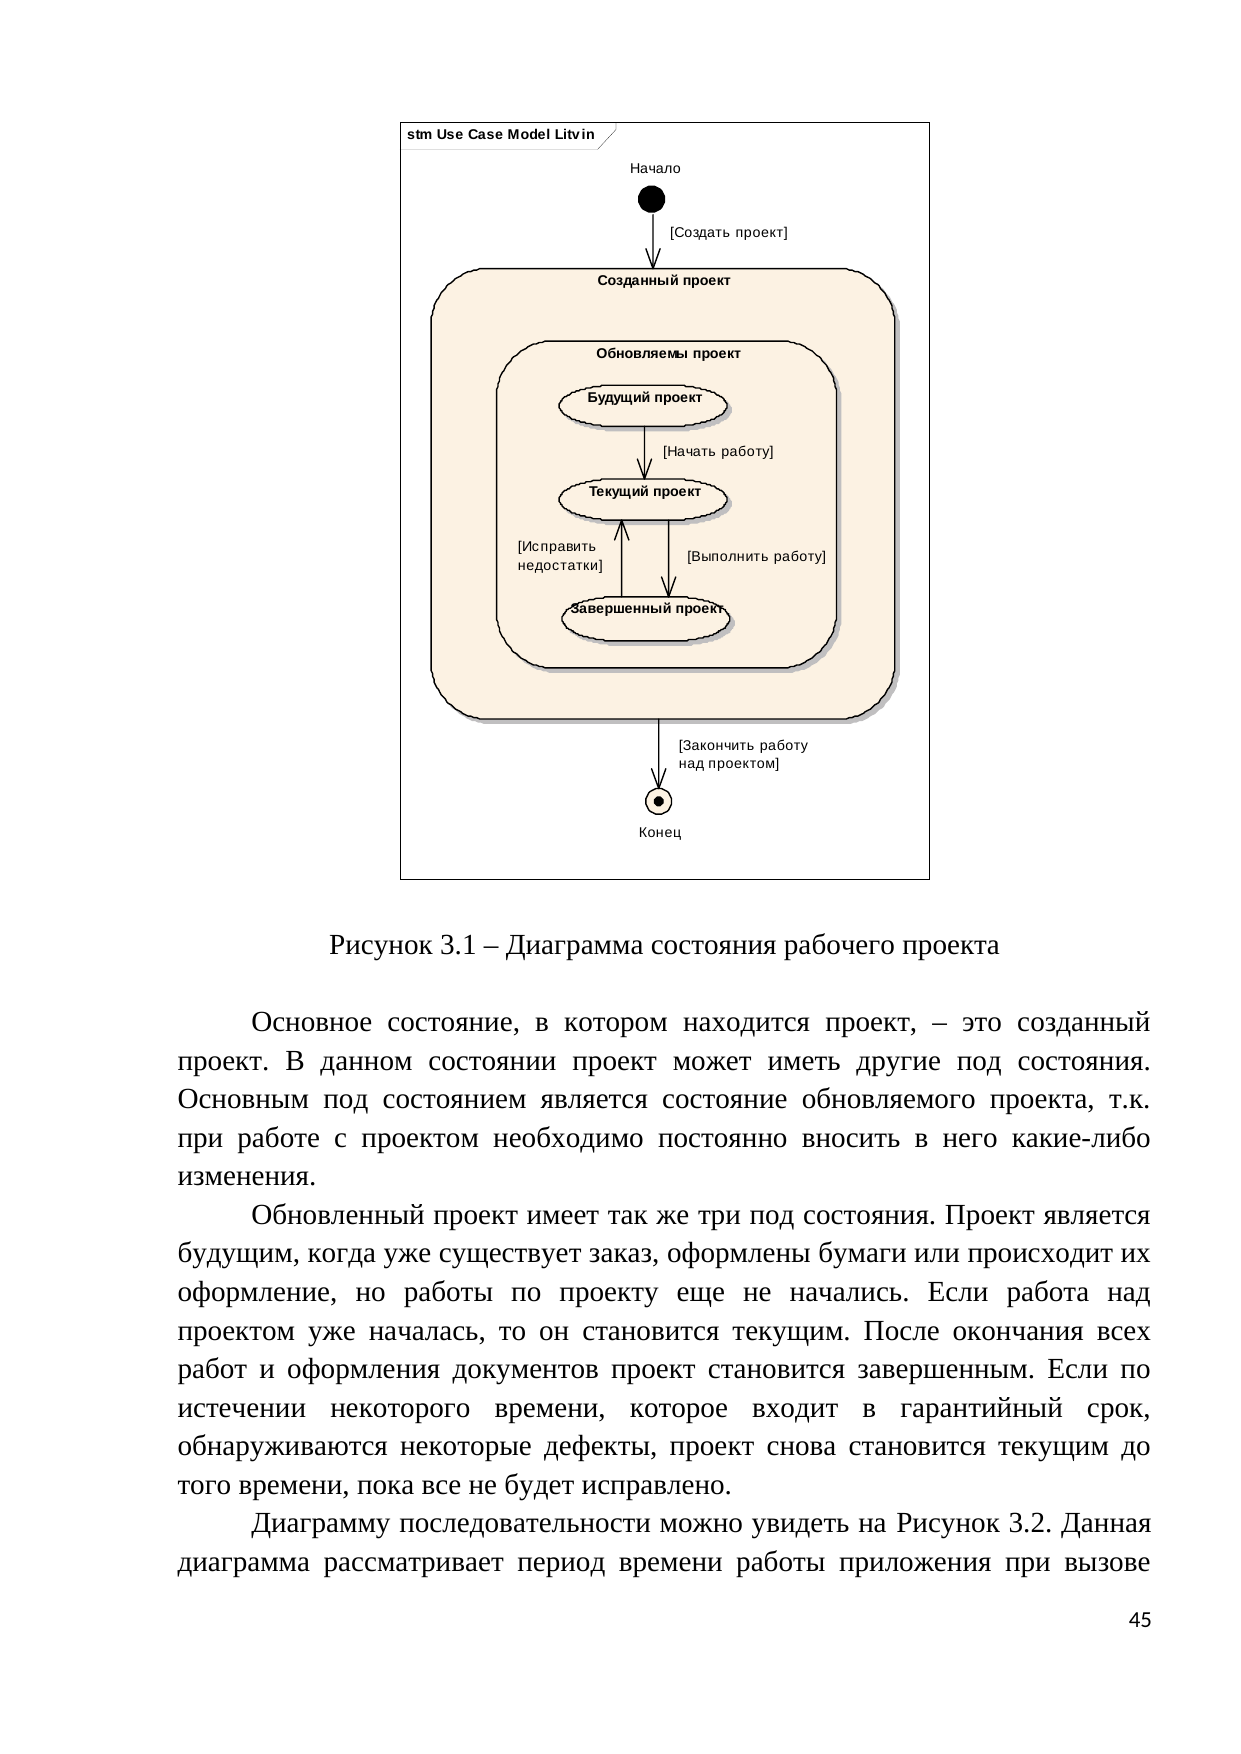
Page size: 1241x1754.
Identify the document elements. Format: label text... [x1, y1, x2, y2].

text Рисунок 3.1 – Диаграмма состояния рабочего проекта [177, 927, 1152, 961]
text Обновленный проект имеет так же три под состояния. Проект является будущим, когда уже существует заказ, оформлены бумаги или происходит их оформление, но работы по проекту еще не начались. Если работа над проектом уже началась, то он становится текущим. После окончания всех работ и оформления документов проект становится завершенным. Если по истечении некоторого времени, которое входит в гарантийный срок, обнаруживаются некоторые дефекты, проект снова становится текущим до того времени, пока все не будет исправлено. [177, 1197, 1152, 1500]
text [177, 1505, 1152, 1577]
text Основное состояние, в котором находится проект, – это созданный проект. В данном состоянии проект может иметь другие под состояния. Основным под состоянием является состояние обновляемого проекта, т.к. при работе с проектом необходимо постоянно вносить в него какие-либо изменения. [177, 1004, 1152, 1192]
